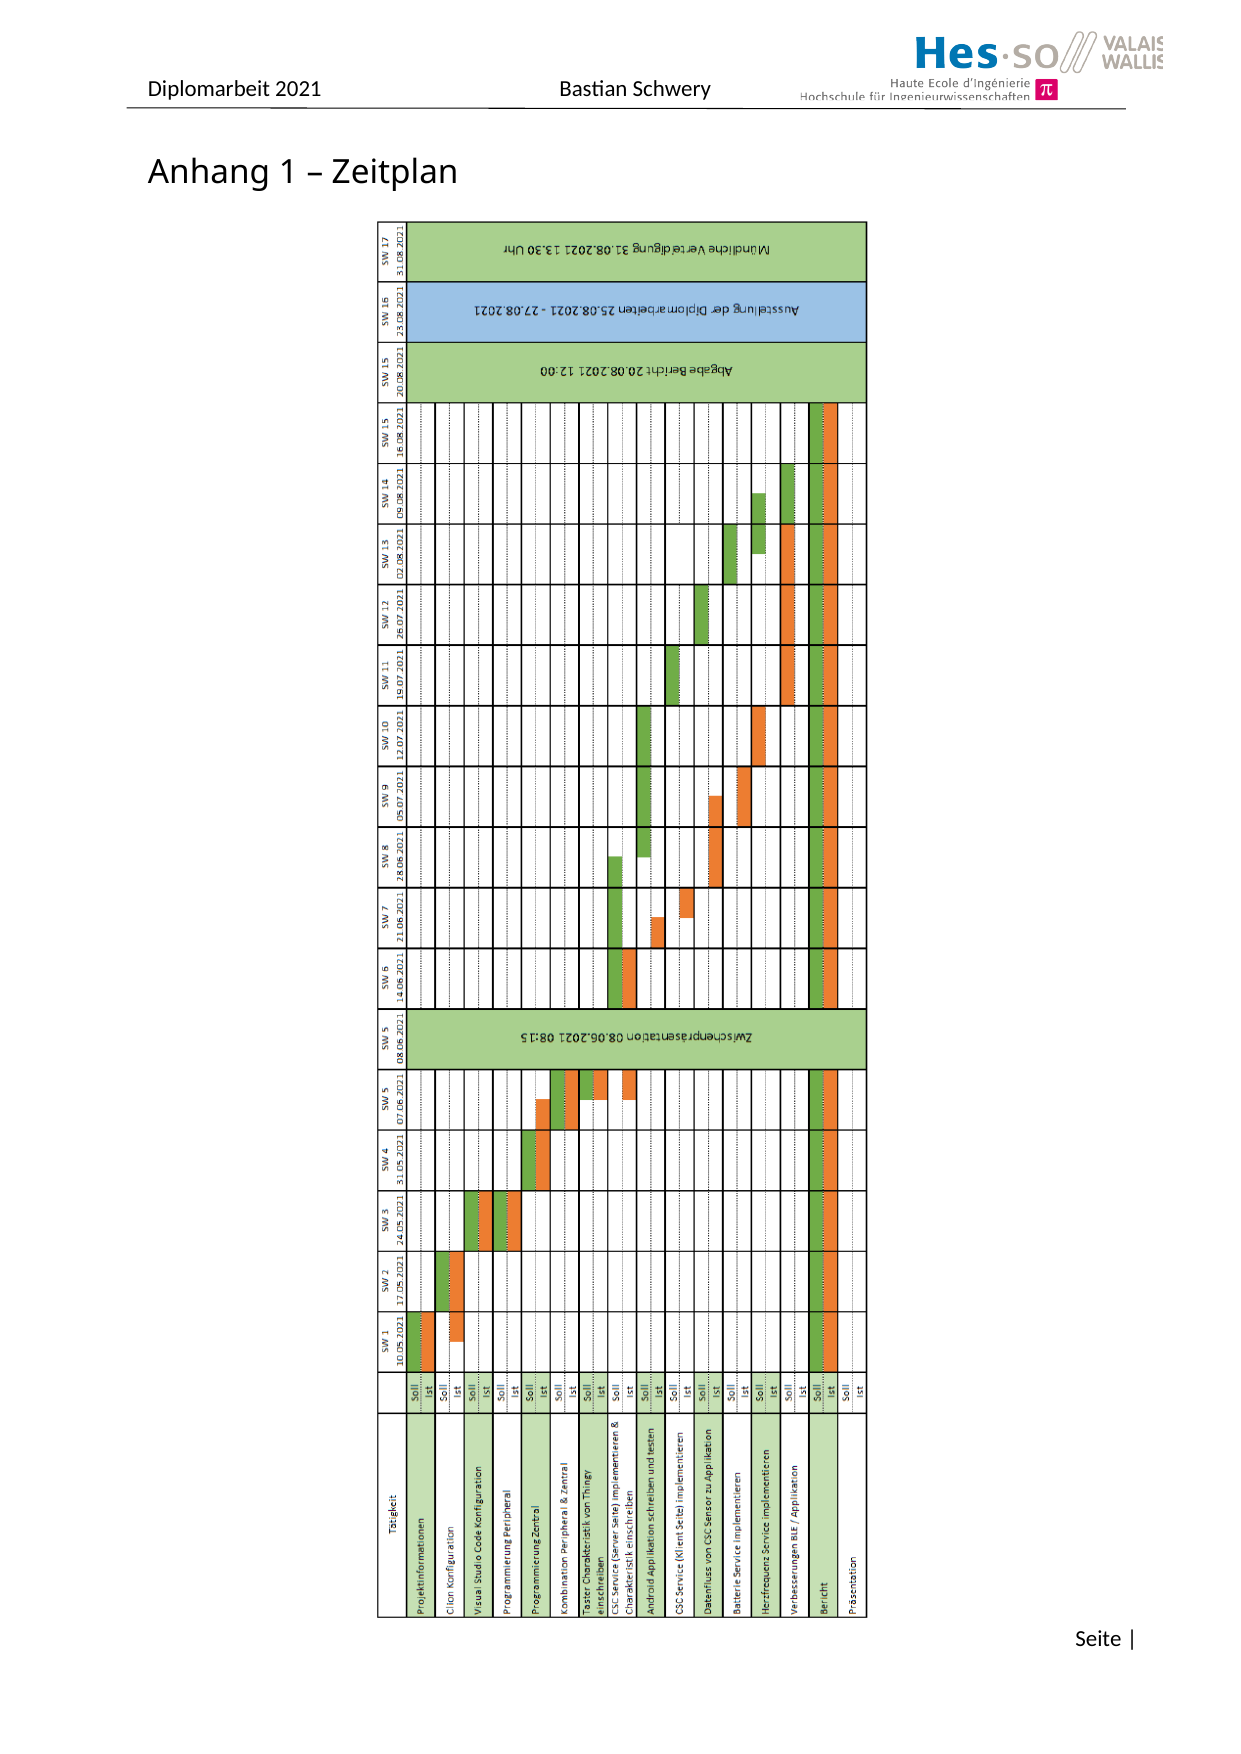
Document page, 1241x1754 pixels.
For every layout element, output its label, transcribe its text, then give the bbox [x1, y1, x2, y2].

picture [373, 219, 868, 1622]
text Anhang 1 – Zeitplan [148, 148, 1137, 193]
picture [800, 31, 1163, 100]
